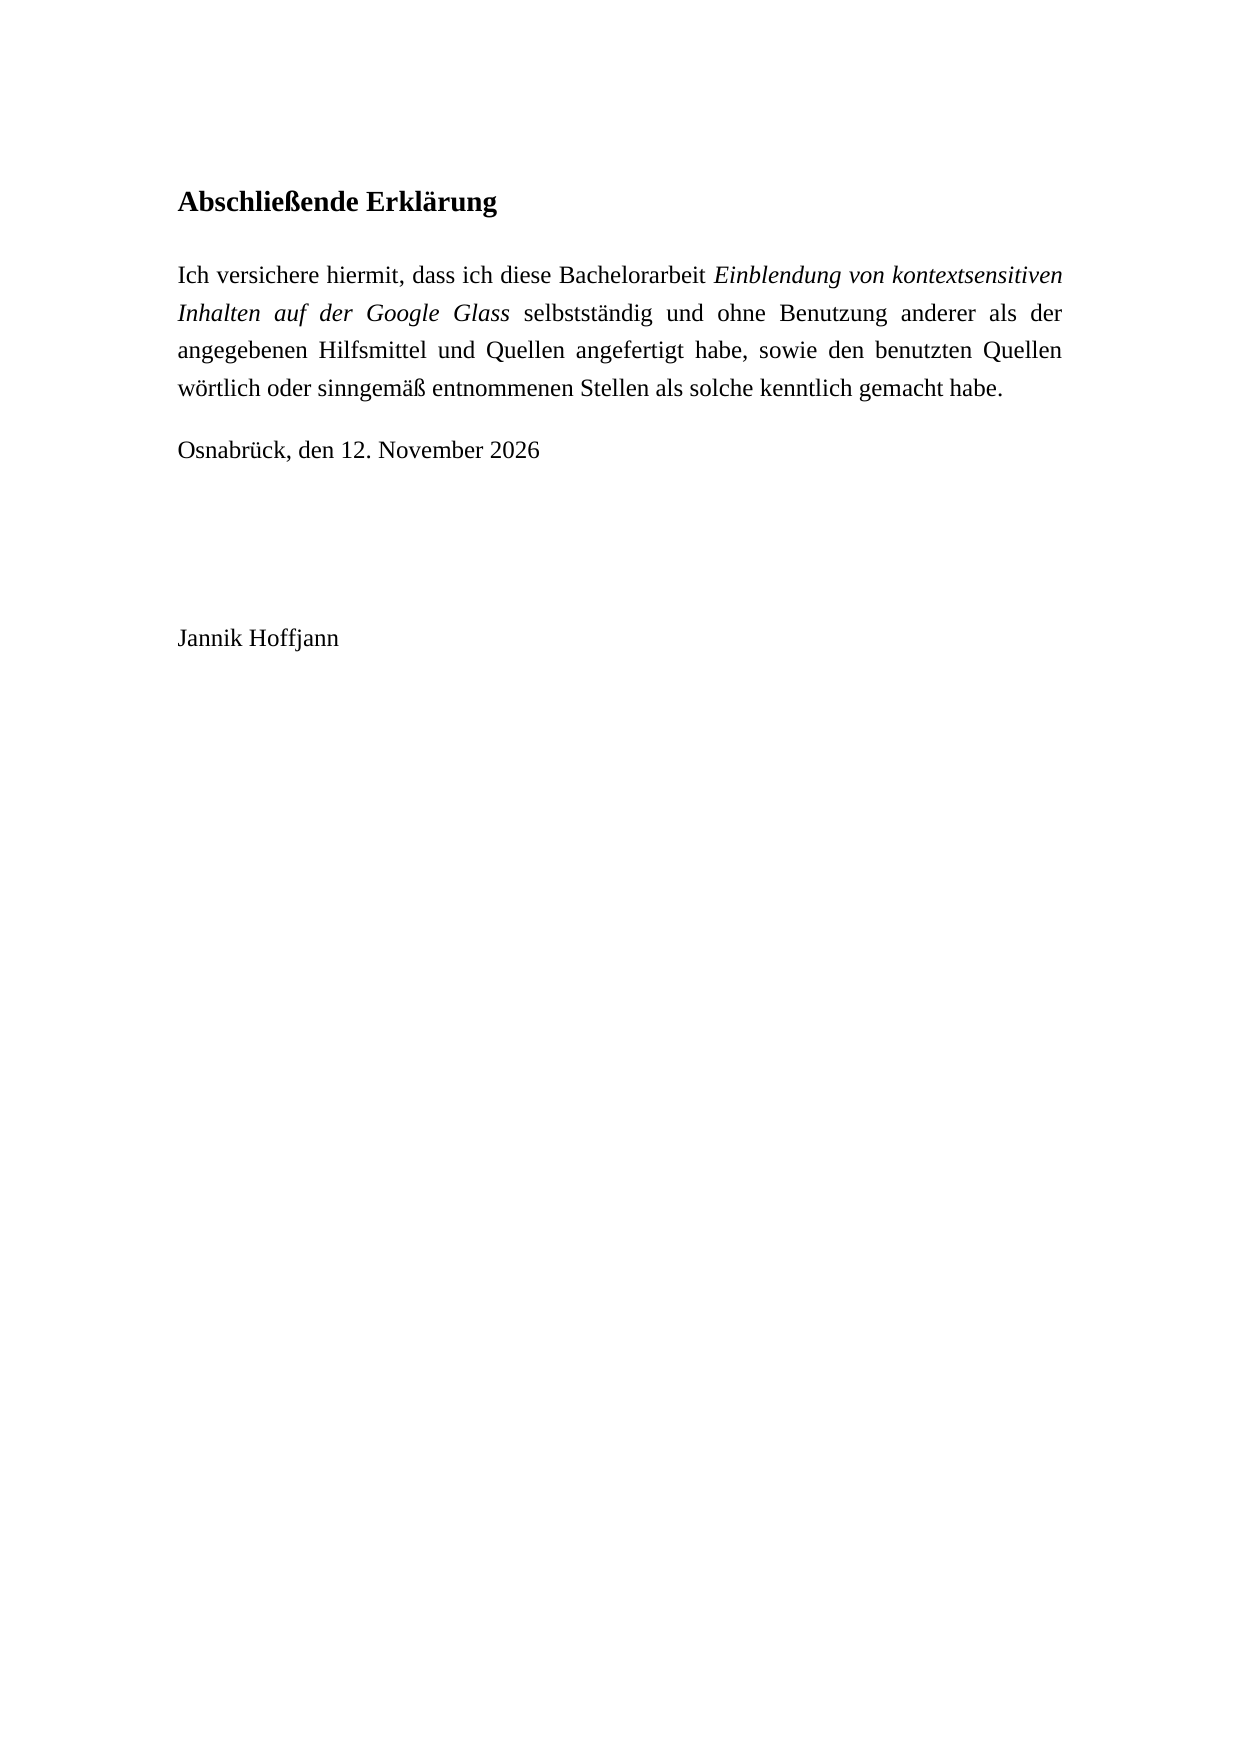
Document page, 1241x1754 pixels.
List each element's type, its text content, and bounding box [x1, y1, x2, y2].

text Osnabrück, den 27. Dezember 2014 [177, 426, 1063, 464]
text Ich versichere hiermit, dass ich diese Bachelorarbeit Einblendung von kontextsensitiven Inhalten auf der Google Glass selbstständig und ohne Benutzung anderer als der angegebenen Hilfsmittel und Quellen angefertigt habe, sowie den benutzten Quellen wörtlich oder sinngemäß entnommenen Stellen als solche kenntlich gemacht habe. [177, 251, 1063, 401]
subtitle Abschließende Erklärung [177, 184, 1063, 218]
text Jannik Hoffjann [177, 614, 1063, 651]
